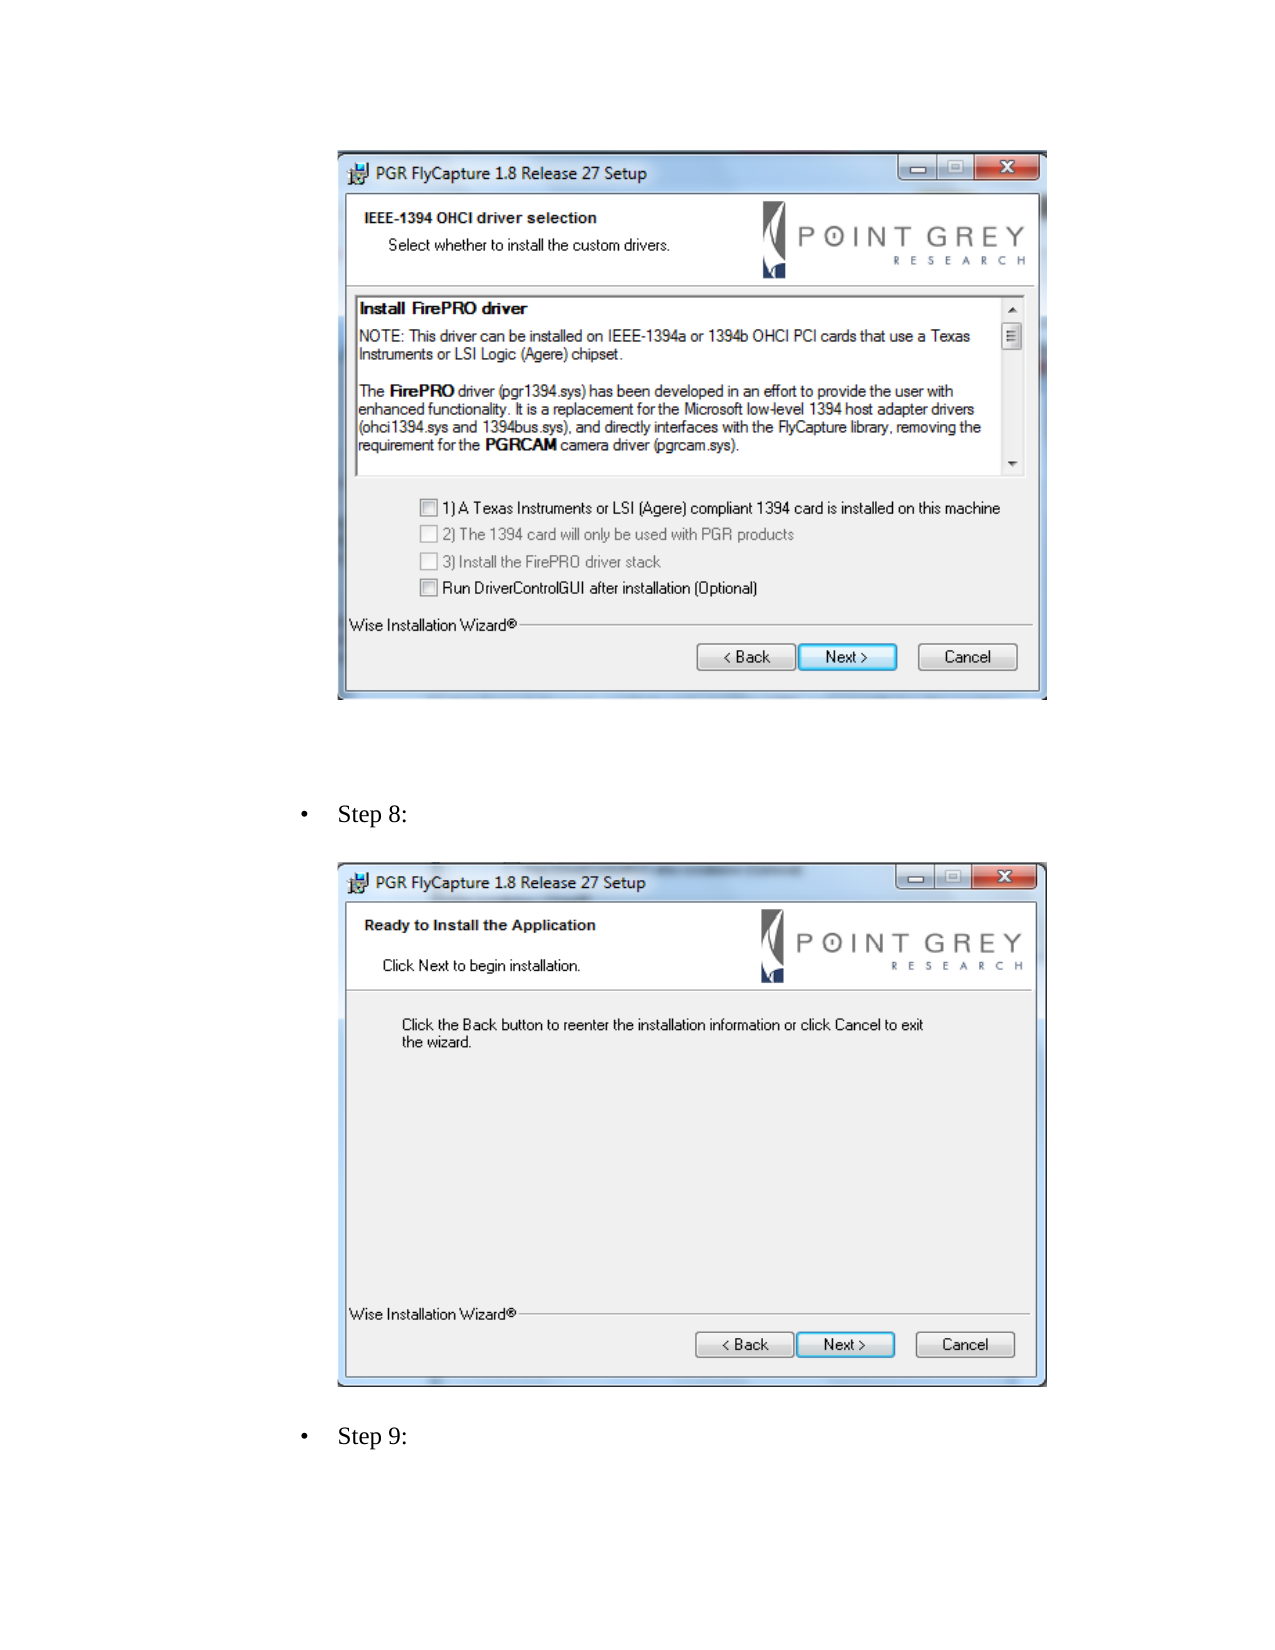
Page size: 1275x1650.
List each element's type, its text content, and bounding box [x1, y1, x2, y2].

picture [337, 150, 1047, 700]
list Step 9: [300, 1421, 1125, 1450]
list Step 8: [300, 799, 1125, 827]
picture [337, 862, 1047, 1387]
